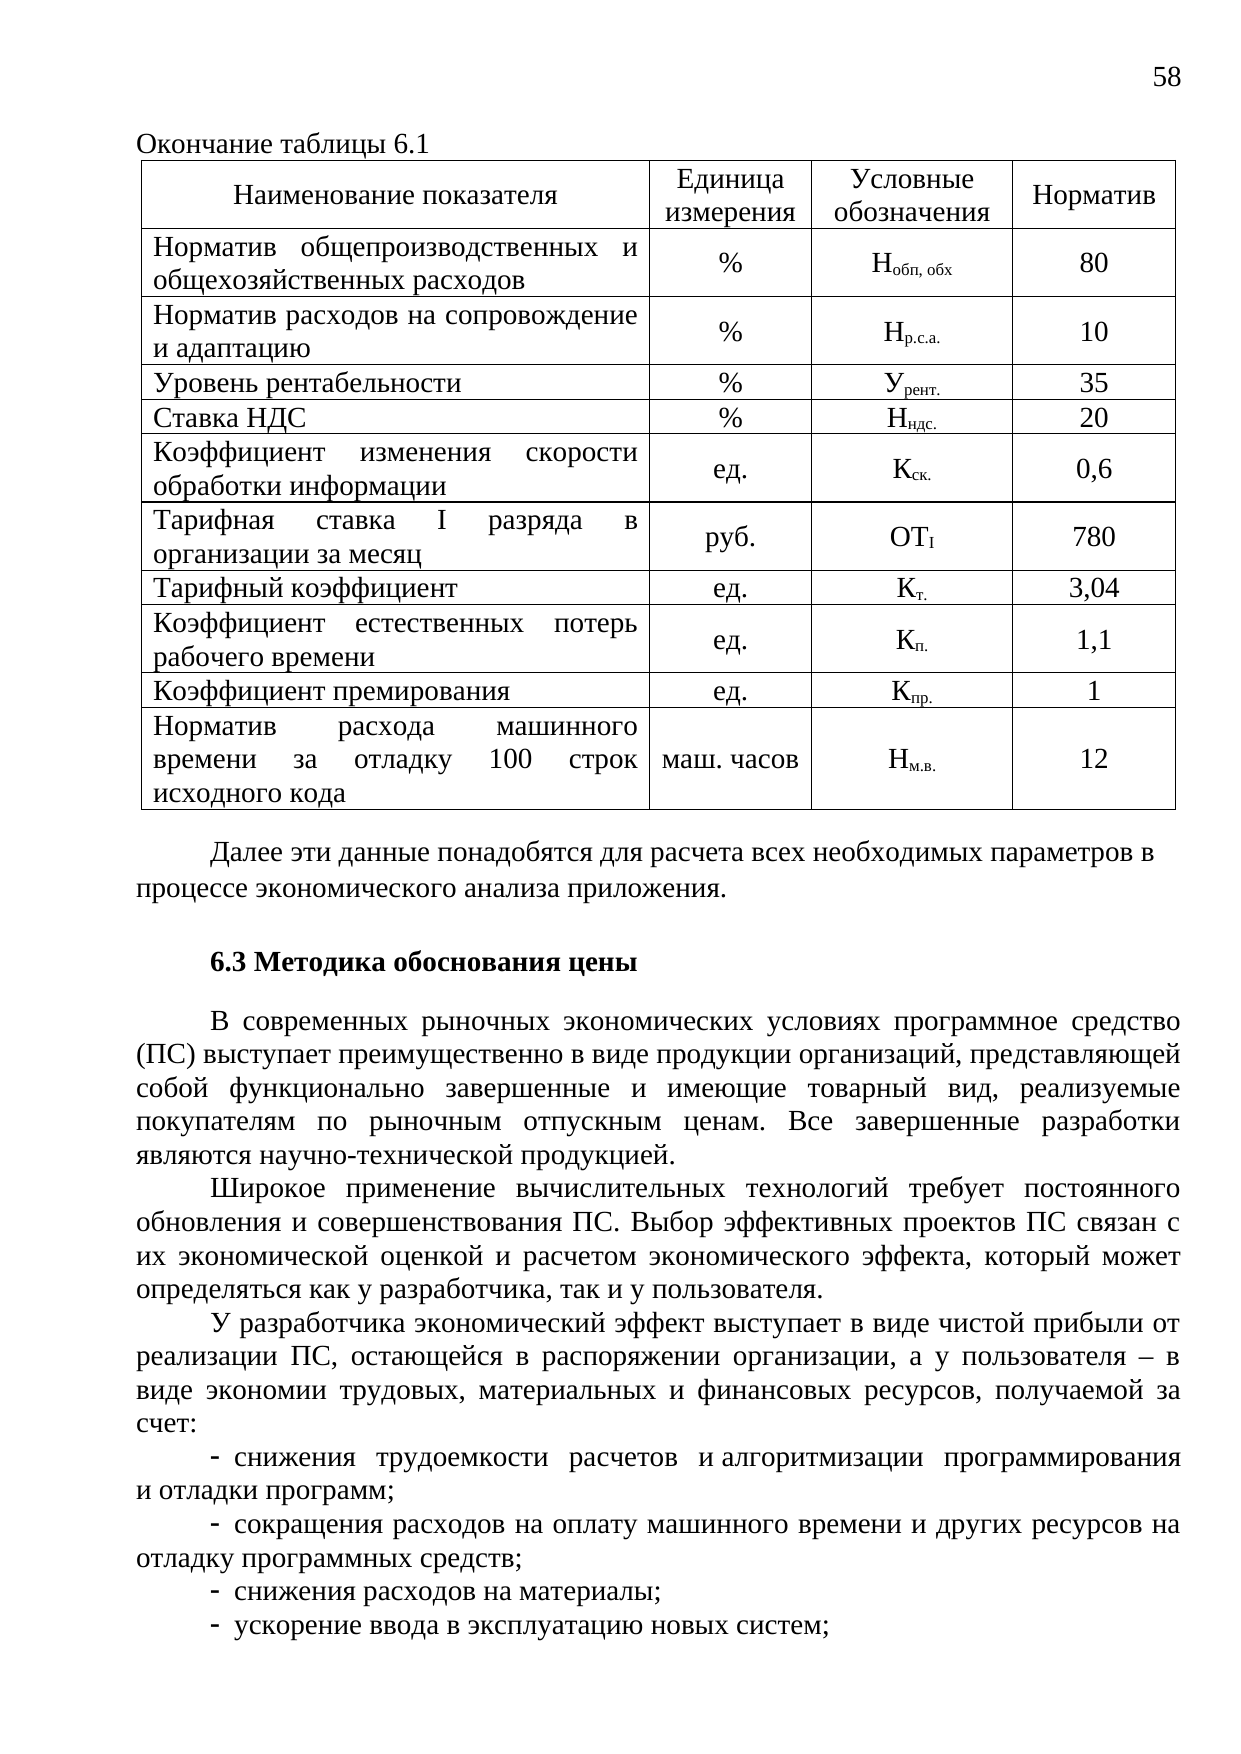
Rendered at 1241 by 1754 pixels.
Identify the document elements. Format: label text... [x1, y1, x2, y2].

table_cell Нобп, обх [812, 229, 1012, 296]
table_cell % [650, 400, 811, 433]
table_cell 12 [1013, 708, 1175, 808]
table_cell % [650, 229, 811, 296]
table_cell 20 [1013, 400, 1175, 433]
table_header Наименование показателя [142, 161, 649, 228]
table_cell маш. часов [650, 708, 811, 808]
table_cell Тарифный коэффициент [142, 571, 649, 604]
table_cell Норматив расходов на сопровождение и адаптацию [142, 297, 649, 364]
table_cell Кпр. [812, 673, 1012, 707]
table_cell ед. [650, 673, 811, 707]
table_cell Кп. [812, 605, 1012, 672]
table_cell ед. [650, 605, 811, 672]
table_cell Тарифная ставка I разряда в организации за месяц [142, 503, 649, 569]
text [136, 126, 1181, 160]
table_cell Нр.с.а. [812, 297, 1012, 364]
list снижения трудоемкости расчетов и алгоритмизации программирования и отладки программ; [136, 1439, 1181, 1506]
table_cell Нм.в. [812, 708, 1012, 808]
table_cell % [650, 365, 811, 399]
text Далее эти данные понадобятся для расчета всех необходимых параметров в процессе экономического анализа приложения. [136, 834, 1181, 904]
table_cell Уровень рентабельности [142, 365, 649, 399]
list ускорение ввода в эксплуатацию новых систем; [136, 1607, 1181, 1641]
table_cell ед. [650, 571, 811, 604]
table_cell 1 [1013, 673, 1175, 707]
table_cell Норматив расхода машинного времени за отладку 100 строк исходного кода [142, 708, 649, 808]
table_cell Кт. [812, 571, 1012, 604]
table_cell Кск. [812, 434, 1012, 501]
table_cell Нндс. [812, 400, 1012, 433]
text Широкое применение вычислительных технологий требует постоянного обновления и совершенствования ПС. Выбор эффективных проектов ПС связан с их экономической оценкой и расчетом экономического эффекта, который может определяться как у разработчика, так и у пользователя. [136, 1171, 1181, 1305]
table_cell 780 [1013, 503, 1175, 569]
subtitle 6.3 Методика обоснования цены [136, 944, 1181, 978]
table_header Единица измерения [650, 161, 811, 228]
text У разработчика экономический эффект выступает в виде чистой прибыли от реализации ПС, остающейся в распоряжении организации, а у пользователя – в виде экономии трудовых, материальных и финансовых ресурсов, получаемой за счет: [136, 1305, 1181, 1439]
table_cell Норматив общепроизводственных и общехозяйственных расходов [142, 229, 649, 296]
table_cell 10 [1013, 297, 1175, 364]
table_cell Ставка НДС [142, 400, 649, 433]
list сокращения расходов на оплату машинного времени и других ресурсов на отладку программных средств; [136, 1506, 1181, 1573]
table_header Условные обозначения [812, 161, 1012, 228]
table_cell 35 [1013, 365, 1175, 399]
table_cell ед. [650, 434, 811, 501]
table_cell 3,04 [1013, 571, 1175, 604]
table_cell 80 [1013, 229, 1175, 296]
text В современных рыночных экономических условиях программное средство (ПС) выступает преимущественно в виде продукции организаций, представляющей собой функционально завершенные и имеющие товарный вид, реализуемые покупателям по рыночным отпускным ценам. Все завершенные разработки являются научно-технической продукцией. [136, 1003, 1181, 1171]
table_cell 1,1 [1013, 605, 1175, 672]
table_cell Коэффициент премирования [142, 673, 649, 707]
table_cell руб. [650, 503, 811, 569]
table_cell Коэффициент естественных потерь рабочего времени [142, 605, 649, 672]
list снижения расходов на материалы; [136, 1573, 1181, 1607]
table_cell Урент. [812, 365, 1012, 399]
table_cell ОТI [812, 503, 1012, 569]
table_cell % [650, 297, 811, 364]
table_header Норматив [1013, 161, 1175, 228]
table_cell 0,6 [1013, 434, 1175, 501]
table_cell Коэффициент изменения скорости обработки информации [142, 434, 649, 501]
